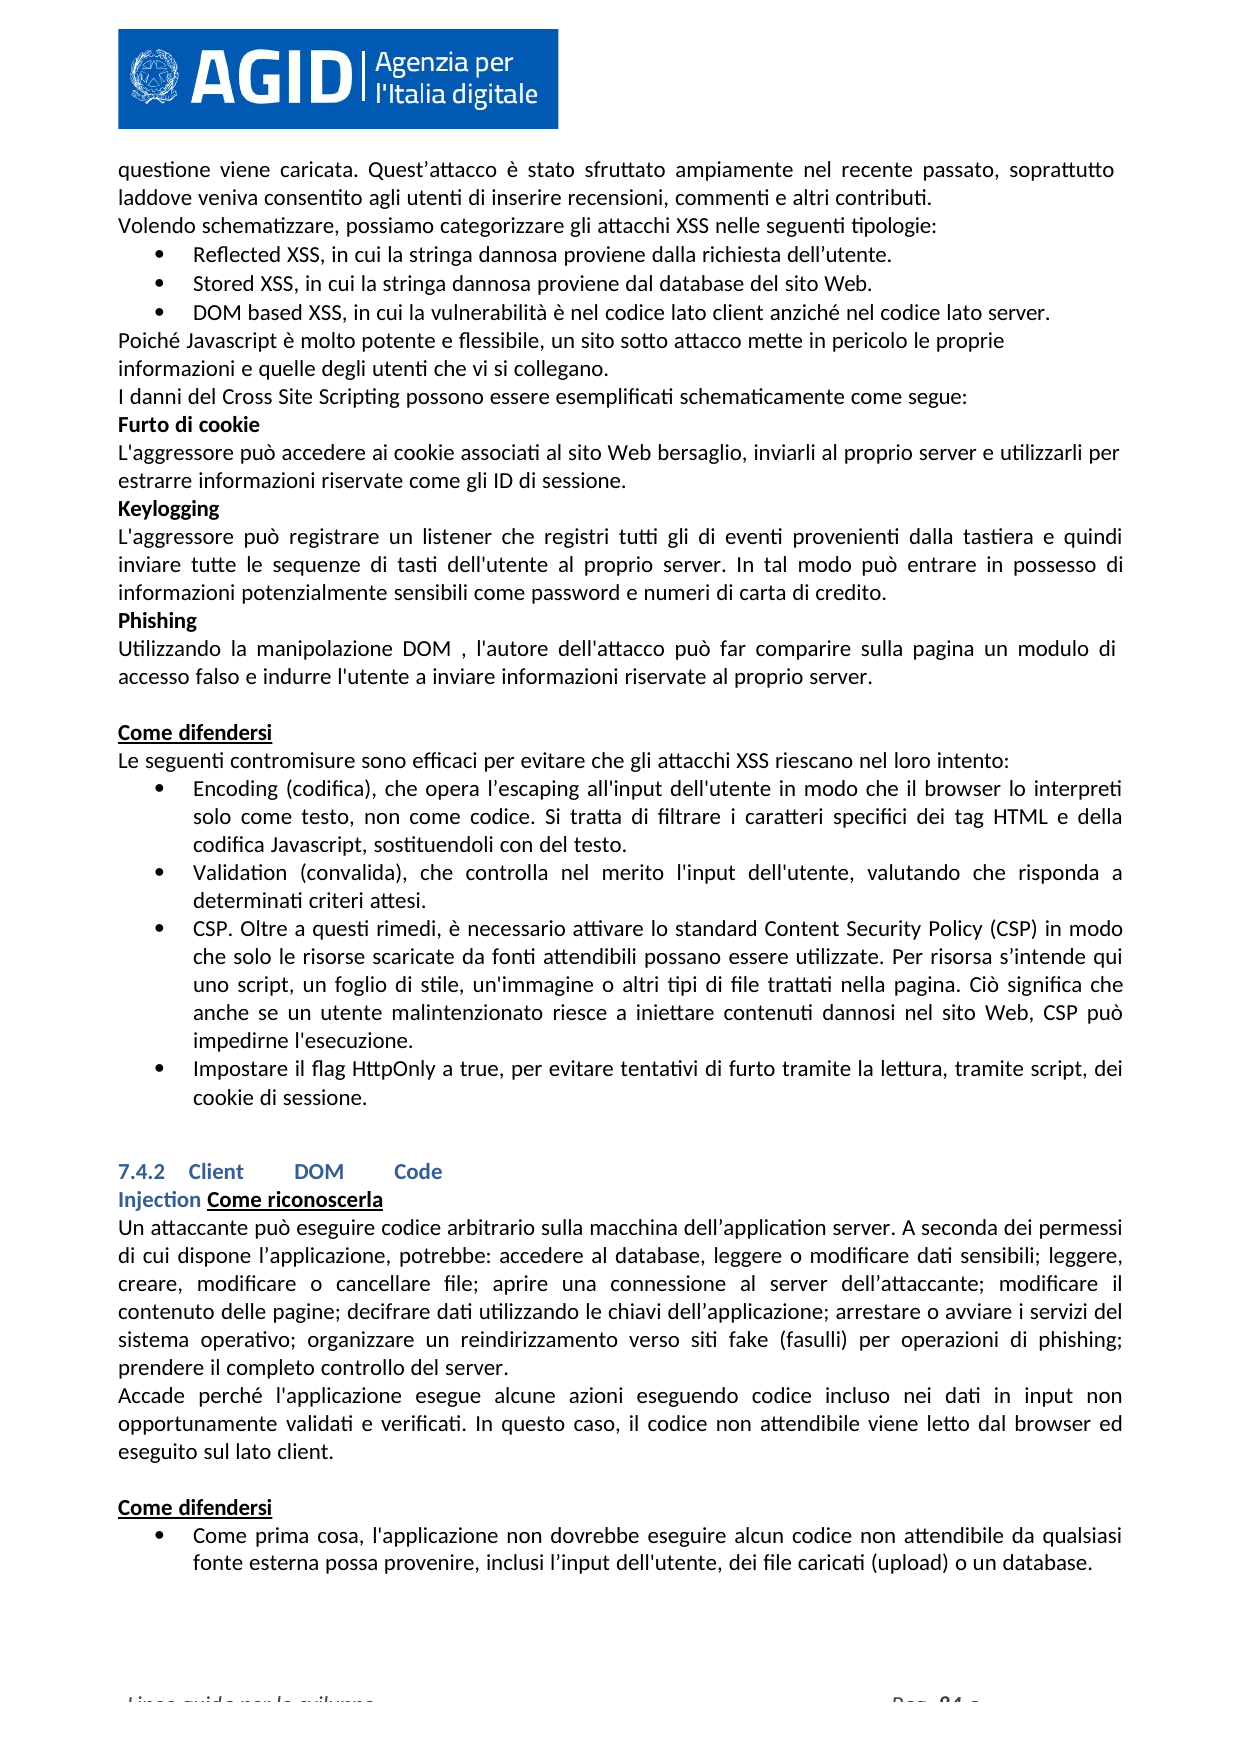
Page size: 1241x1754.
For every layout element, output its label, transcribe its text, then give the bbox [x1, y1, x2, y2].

list Validation (convalida), che controlla nel merito l'input dell'utente, valutando che risponda a determinati criteri attesi. [155, 858, 1123, 914]
subtitle Come difendersi [118, 1493, 1194, 1521]
list CSP. Oltre a questi rimedi, è necessario attivare lo standard Content Security Policy (CSP) in modo che solo le risorse scaricate da fonti attendibili possano essere utilizzate. Per risorsa s’intende qui uno script, un foglio di stile, un'immagine o altri tipi di file trattati nella pagina. Ciò significa che anche se un utente malintenzionato riesce a iniettare contenuti dannosi nel sito Web, CSP può impedirne l'esecuzione. [155, 914, 1123, 1054]
list Stored XSS, in cui la stringa dannosa proviene dal database del sito Web. [155, 268, 1194, 297]
list Reflected XSS, in cui la stringa dannosa proviene dalla richiesta dell’utente. [155, 240, 1194, 268]
text Volendo schematizzare, possiamo categorizzare gli attacchi XSS nelle seguenti tipologie: [118, 212, 1194, 240]
list DOM based XSS, in cui la vulnerabilità è nel codice lato client anziché nel codice lato server. [155, 297, 1194, 326]
text L'aggressore può registrare un listener che registri tutti gli di eventi provenienti dalla tastiera e quindi inviare tutte le sequenze di tasti dell'utente al proprio server. In tal modo può entrare in possesso di informazioni potenzialmente sensibili come password e numeri di carta di credito. [118, 522, 1123, 606]
subtitle Client DOM Code Injection Come riconoscerla [118, 1157, 442, 1213]
text Accade perché l'applicazione esegue alcune azioni eseguendo codice incluso nei dati in input non opportunamente validati e verificati. In questo caso, il codice non attendibile viene letto dal browser ed eseguito sul lato client. [118, 1381, 1123, 1465]
picture [118, 29, 559, 129]
subtitle Keylogging [118, 494, 1194, 522]
text L'aggressore può accedere ai cookie associati al sito Web bersaglio, inviarli al proprio server e utilizzarli per estrarre informazioni riservate come gli ID di sessione. [118, 438, 1123, 494]
subtitle Phishing [118, 606, 1194, 634]
subtitle Come difendersi [118, 718, 1194, 746]
subtitle Furto di cookie [118, 410, 1194, 438]
text Un attaccante può eseguire codice arbitrario sulla macchina dell’application server. A seconda dei permessi di cui dispone l’applicazione, potrebbe: accedere al database, leggere o modificare dati sensibili; leggere, creare, modificare o cancellare file; aprire una connessione al server dell’attaccante; modificare il contenuto delle pagine; decifrare dati utilizzando le chiavi dell’applicazione; arrestare o avviare i servizi del sistema operativo; organizzare un reindirizzamento verso siti fake (fasulli) per operazioni di phishing; prendere il completo controllo del server. [118, 1213, 1123, 1381]
text I danni del Cross Site Scripting possono essere esemplificati schematicamente come segue: [118, 382, 1194, 410]
list Encoding (codifica), che opera l’escaping all'input dell'utente in modo che il browser lo interpreti solo come testo, non come codice. Si tratta di filtrare i caratteri specifici dei tag HTML e della codifica Javascript, sostituendoli con del testo. [155, 774, 1123, 858]
text questione viene caricata. Quest’attacco è stato sfruttato ampiamente nel recente passato, soprattutto laddove veniva consentito agli utenti di inserire recensioni, commenti e altri contributi. [118, 156, 1123, 212]
text Le seguenti contromisure sono efficaci per evitare che gli attacchi XSS riescano nel loro intento: [118, 746, 1194, 774]
list Impostare il flag HttpOnly a true, per evitare tentativi di furto tramite la lettura, tramite script, dei cookie di sessione. [155, 1054, 1123, 1111]
text Poiché Javascript è molto potente e flessibile, un sito sotto attacco mette in pericolo le proprie informazioni e quelle degli utenti che vi si collegano. [118, 326, 1123, 382]
text Utilizzando la manipolazione DOM , l'autore dell'attacco può far comparire sulla pagina un modulo di accesso falso e indurre l'utente a inviare informazioni riservate al proprio server. [118, 634, 1123, 690]
list Come prima cosa, l'applicazione non dovrebbe eseguire alcun codice non attendibile da qualsiasi fonte esterna possa provenire, inclusi l’input dell'utente, dei file caricati (upload) o un database. [155, 1521, 1123, 1576]
